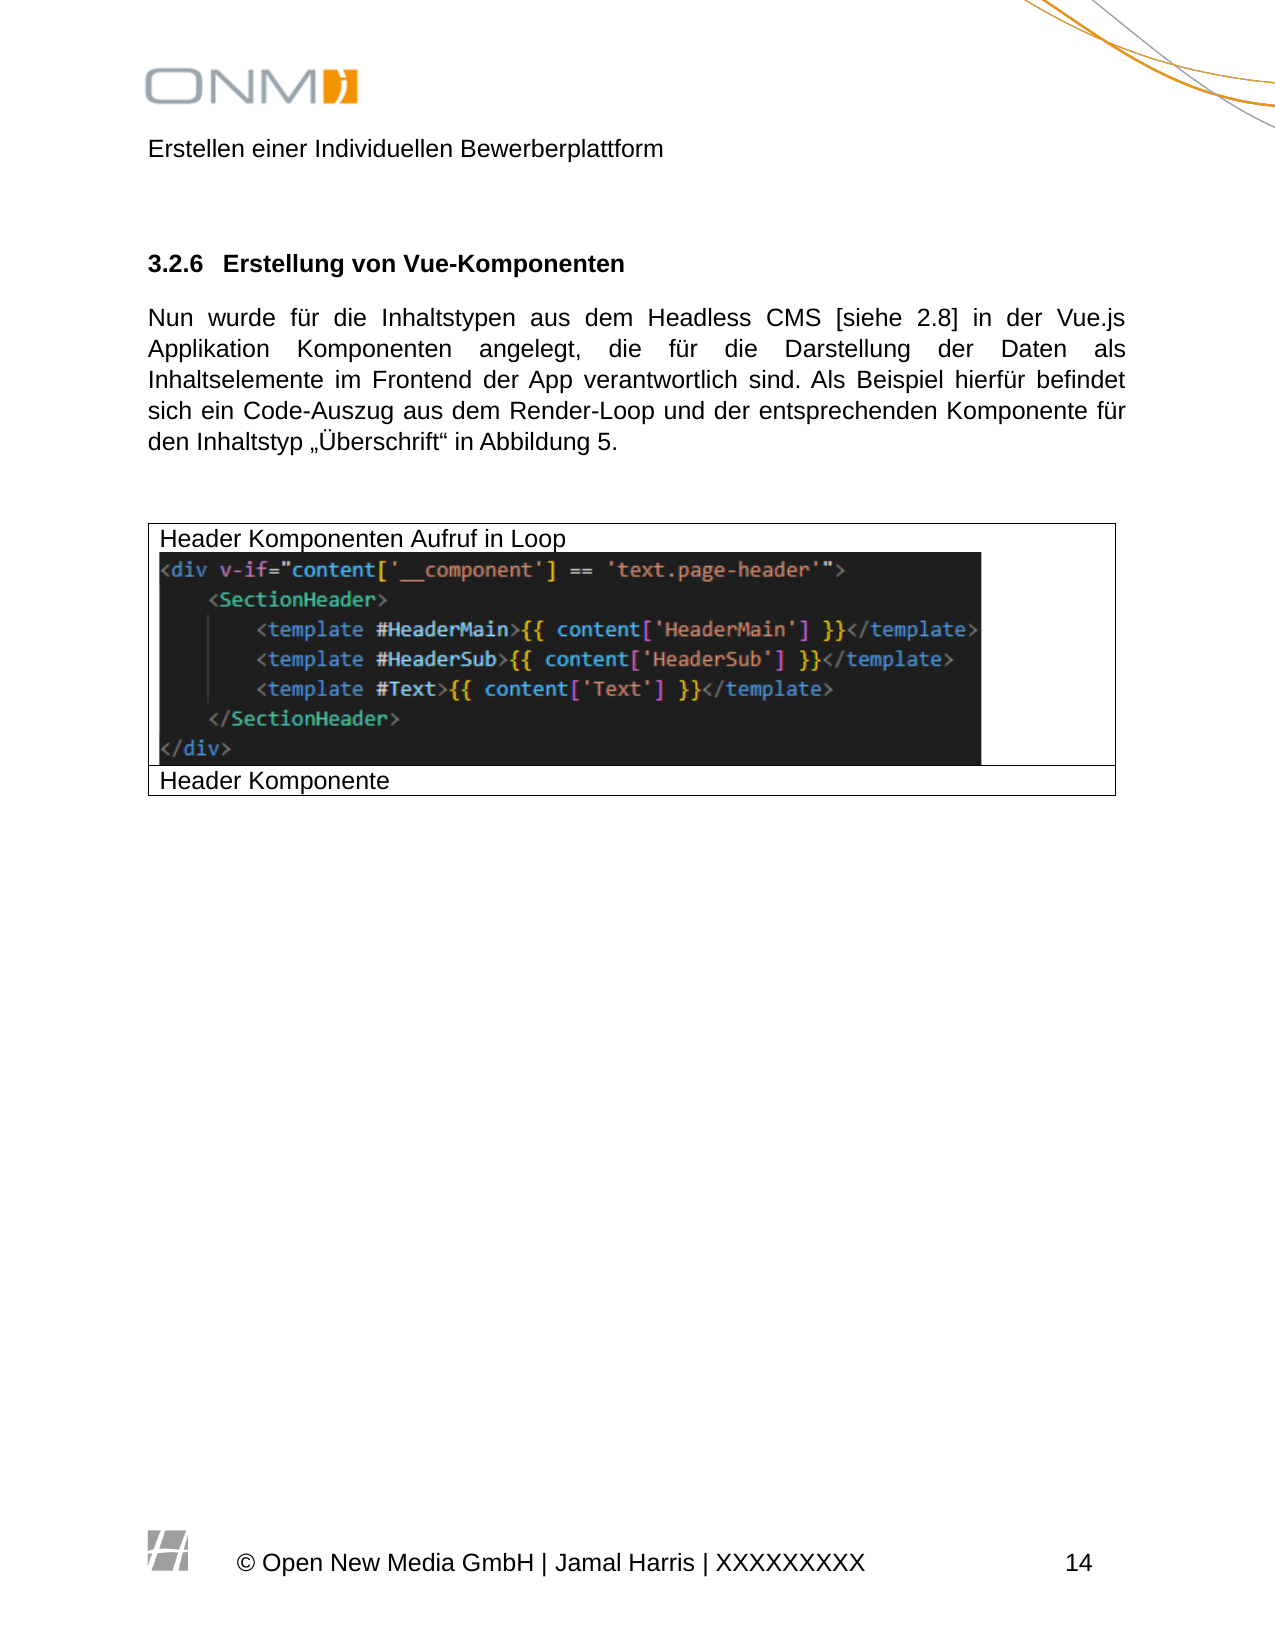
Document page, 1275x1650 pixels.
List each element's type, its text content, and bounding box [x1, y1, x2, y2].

table_header Header Komponenten Aufruf in Loop [149, 524, 1115, 765]
text Nun wurde für die Inhaltstypen aus dem Headless CMS [siehe 2.8] in der Vue.js Applikation Komponenten angelegt, die für die Darstellung der Daten als Inhaltselemente im Frontend der App verantwortlich sind. Als Beispiel hierfür befindet sich ein Code-Auszug aus dem Render-Loop und der entsprechenden Komponente für den Inhaltstyp „Überschrift“ in Abbildung 5. [148, 303, 1127, 456]
table_cell Header Komponente [149, 766, 1115, 794]
picture [114, 18, 412, 122]
subtitle Erstellung von Vue-Komponenten [148, 249, 1127, 278]
picture [159, 552, 982, 765]
picture [1000, 0, 1275, 139]
